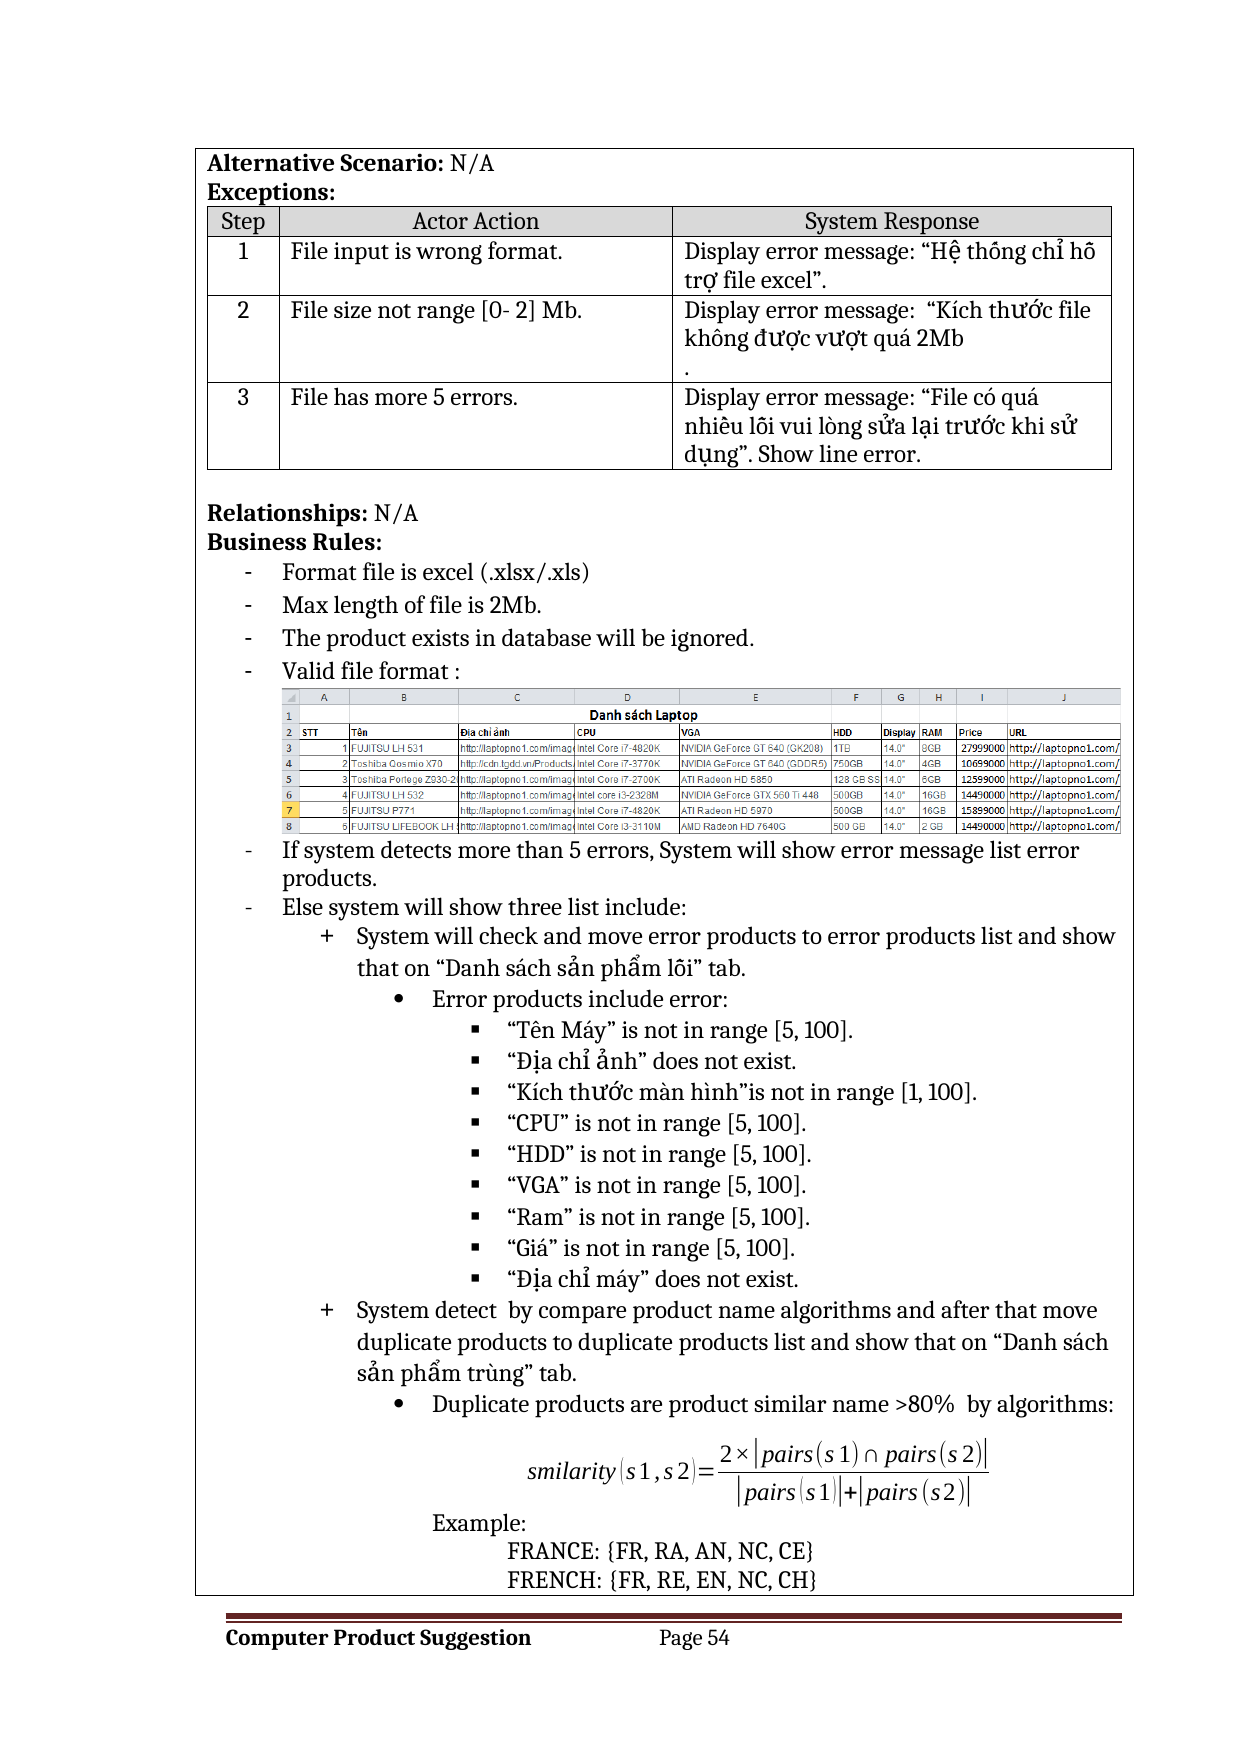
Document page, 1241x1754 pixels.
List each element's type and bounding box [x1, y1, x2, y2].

table_cell [196, 149, 1133, 1595]
picture [281, 688, 1121, 834]
